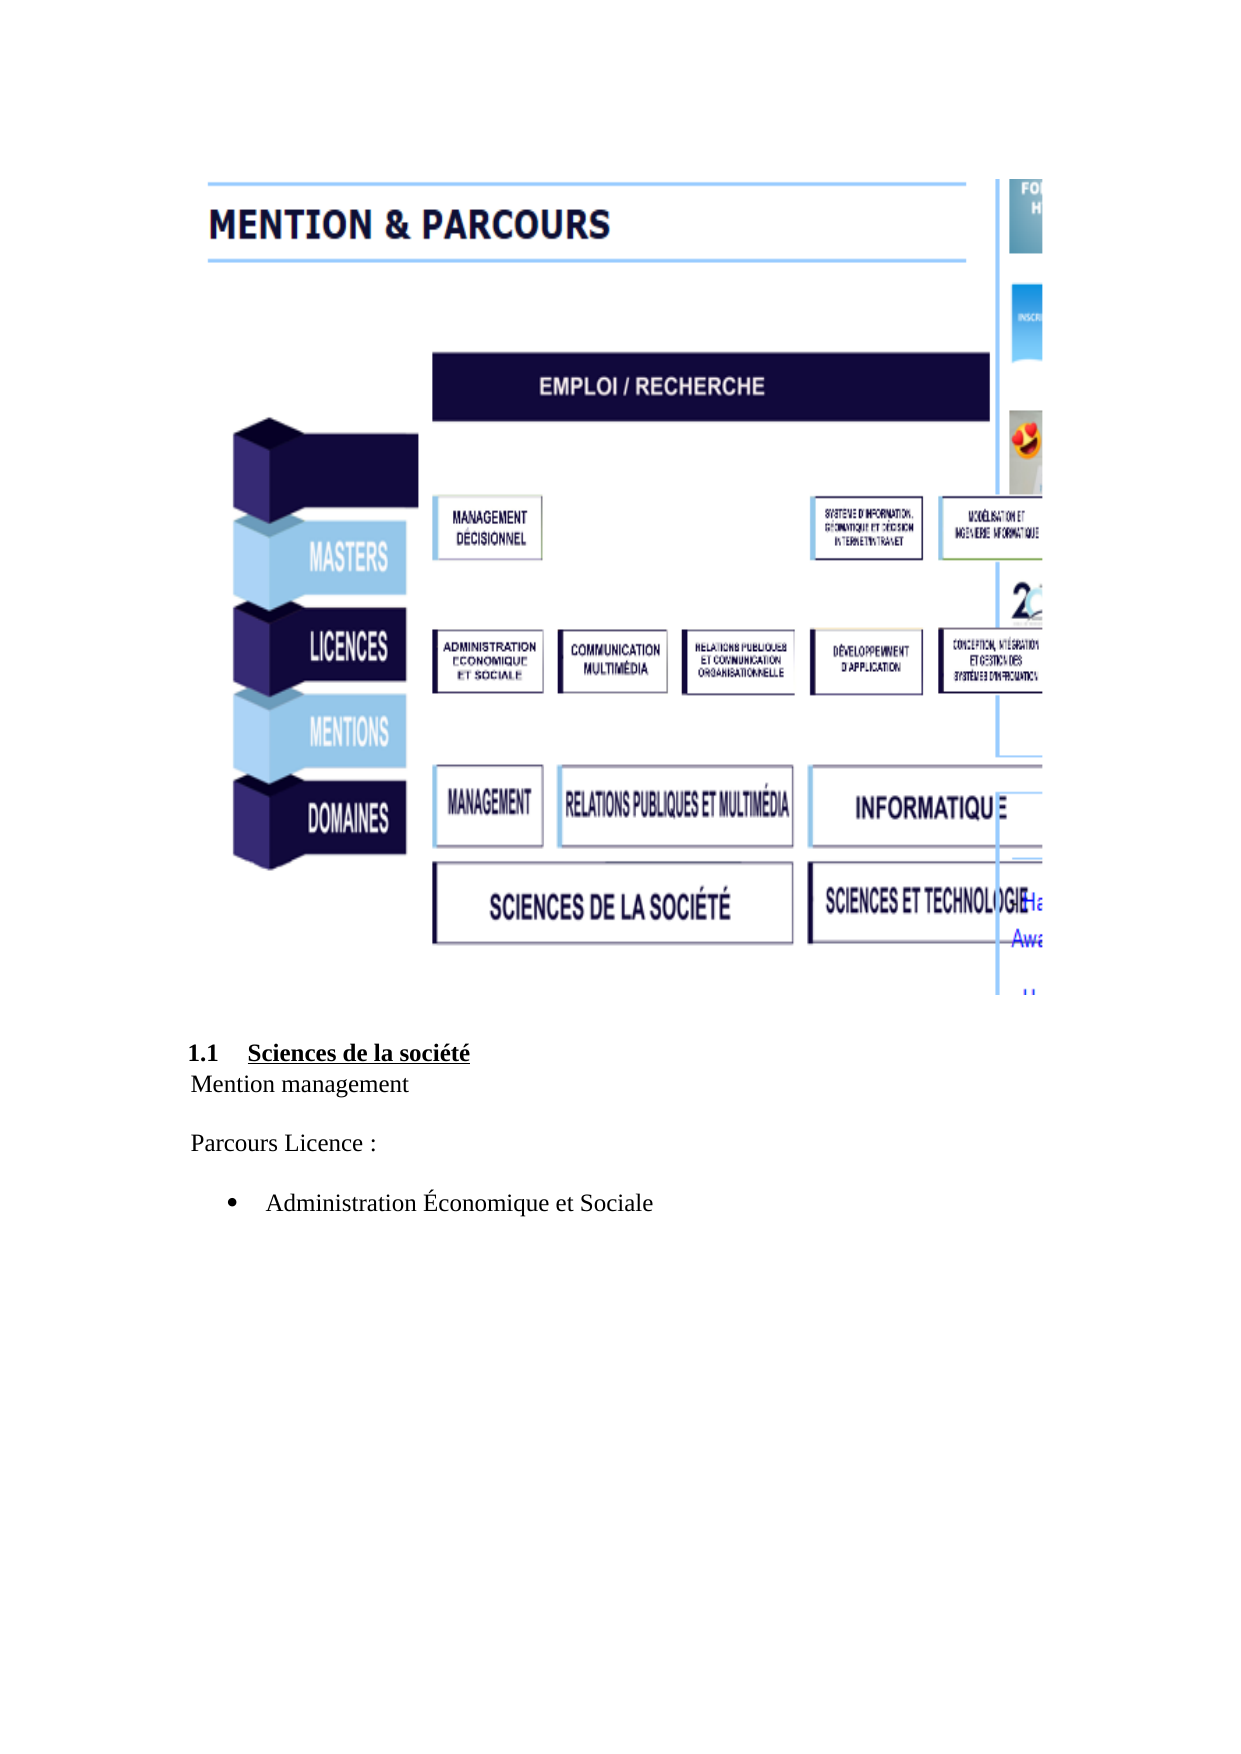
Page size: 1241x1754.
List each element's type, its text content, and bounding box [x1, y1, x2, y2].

subtitle Sciences de la société [187, 1038, 1053, 1066]
text Parcours Licence : [190, 1128, 1053, 1157]
text Mention management [190, 1069, 1053, 1097]
list Administration Économique et Sociale [228, 1188, 1053, 1217]
picture [190, 179, 1043, 995]
